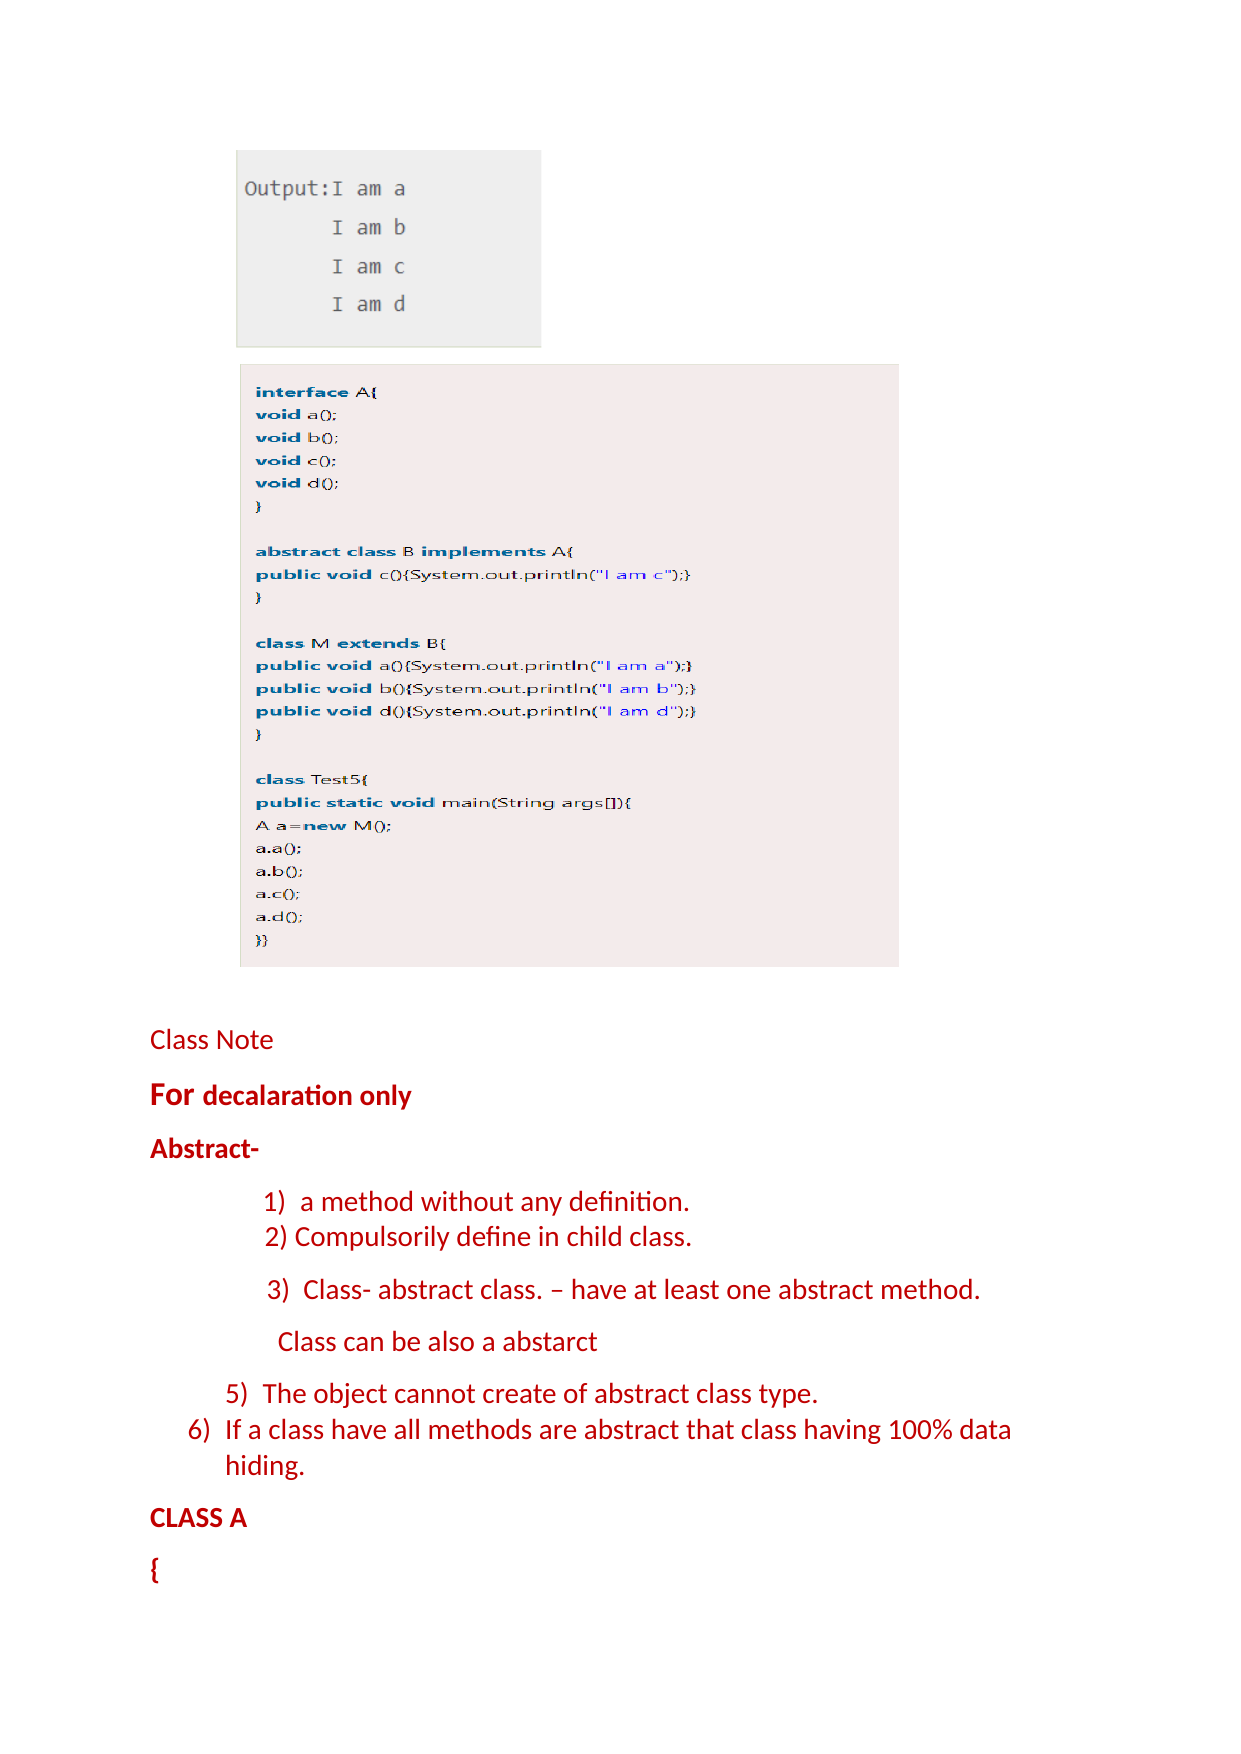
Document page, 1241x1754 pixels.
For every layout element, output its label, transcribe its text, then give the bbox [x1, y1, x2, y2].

list a method without any definition. [262, 1183, 1090, 1218]
text Class Note [150, 1021, 1090, 1056]
text Class can be also a abstarct [225, 1323, 1090, 1359]
list The object cannot create of abstract class type. [225, 1375, 1090, 1411]
text Abstract- [150, 1131, 1090, 1166]
text { [150, 1551, 1090, 1587]
text CLASS A [150, 1499, 1090, 1534]
picture [225, 361, 899, 967]
text For decalaration only [150, 1073, 1090, 1114]
list If a class have all methods are abstract that class having 100% data hiding. [187, 1411, 1090, 1482]
text 3) Class- abstract class. – have at least one abstract method. [187, 1271, 1090, 1306]
list 2) Compulsorily define in child class. [225, 1218, 1090, 1254]
picture [225, 150, 542, 359]
